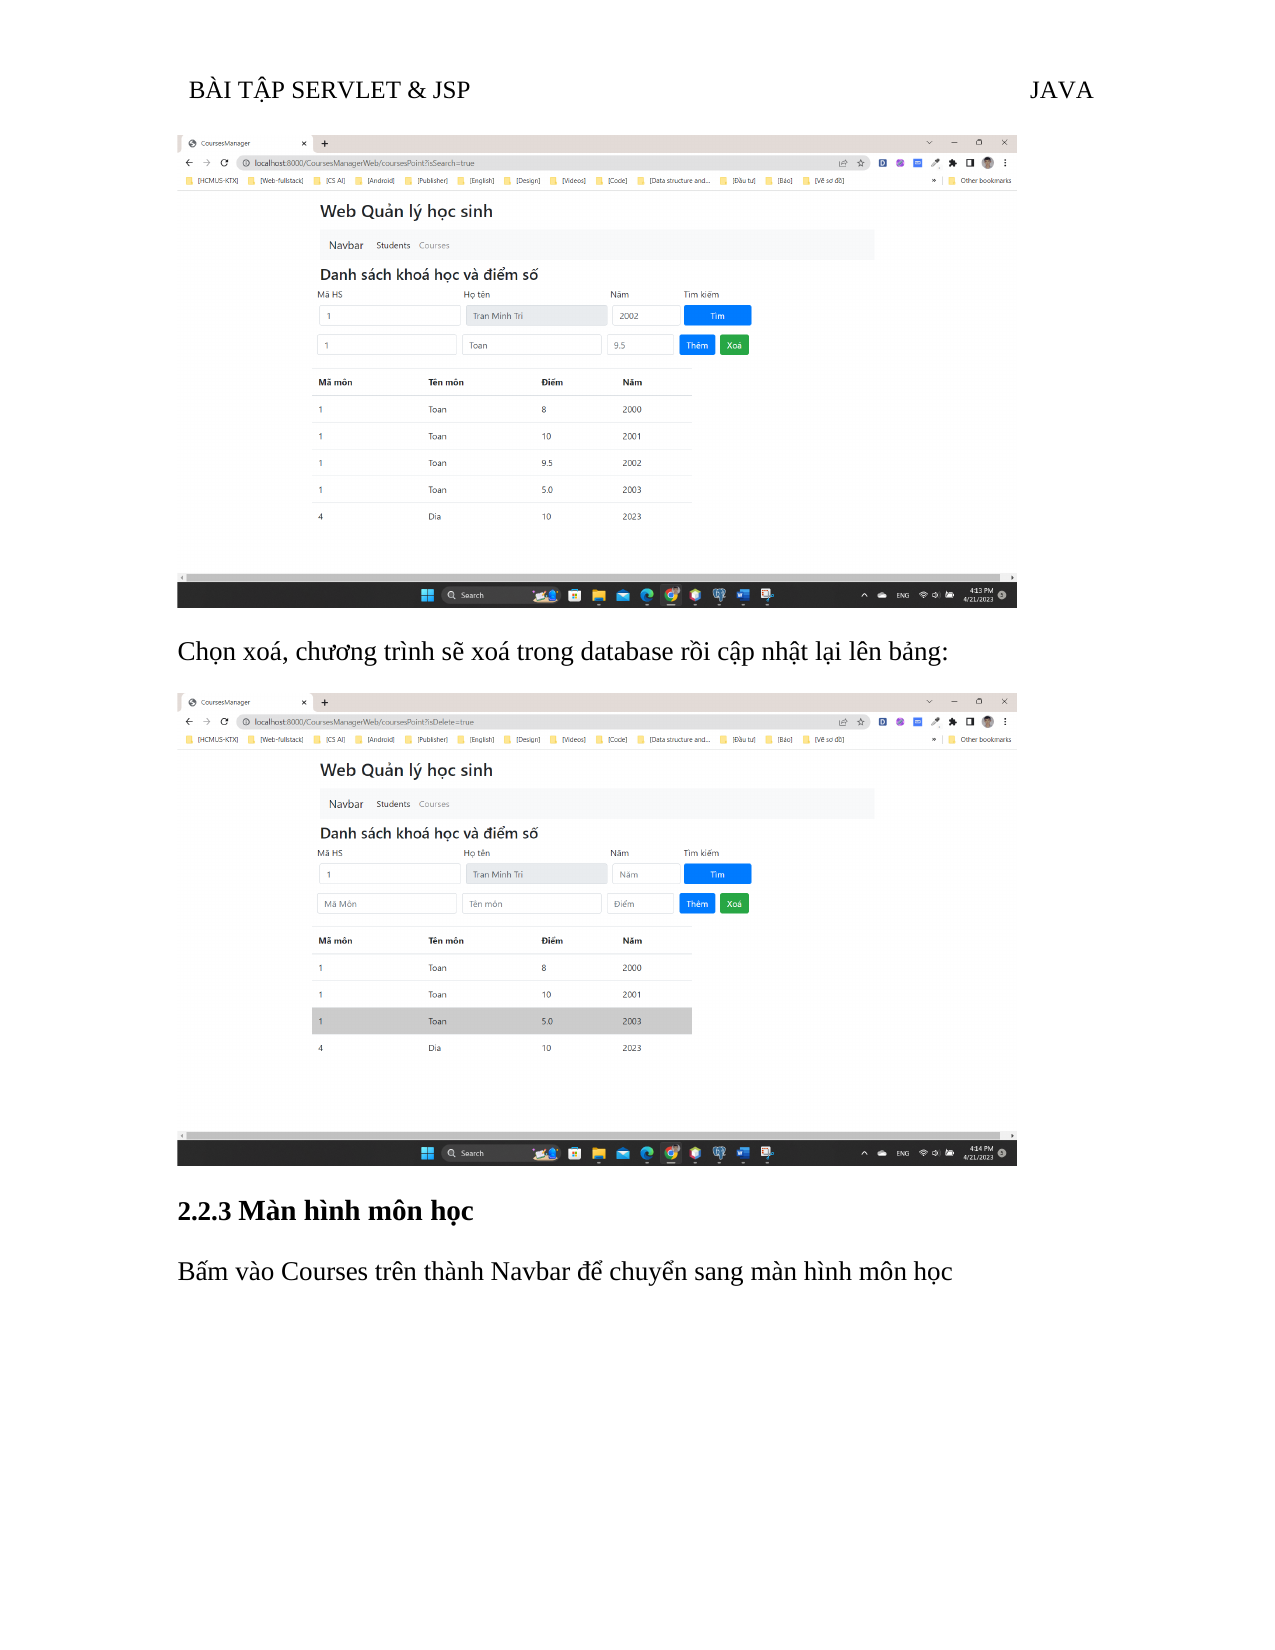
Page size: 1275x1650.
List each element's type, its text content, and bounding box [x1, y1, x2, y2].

text Bấm vào Courses trên thành Navbar để chuyển sang màn hình môn học [177, 1255, 1157, 1286]
picture [177, 135, 1017, 608]
picture [177, 693, 1017, 1166]
subtitle Màn hình môn học [177, 1193, 1157, 1227]
text Chọn xoá, chương trình sẽ xoá trong database rồi cập nhật lại lên bảng: [177, 635, 1157, 666]
